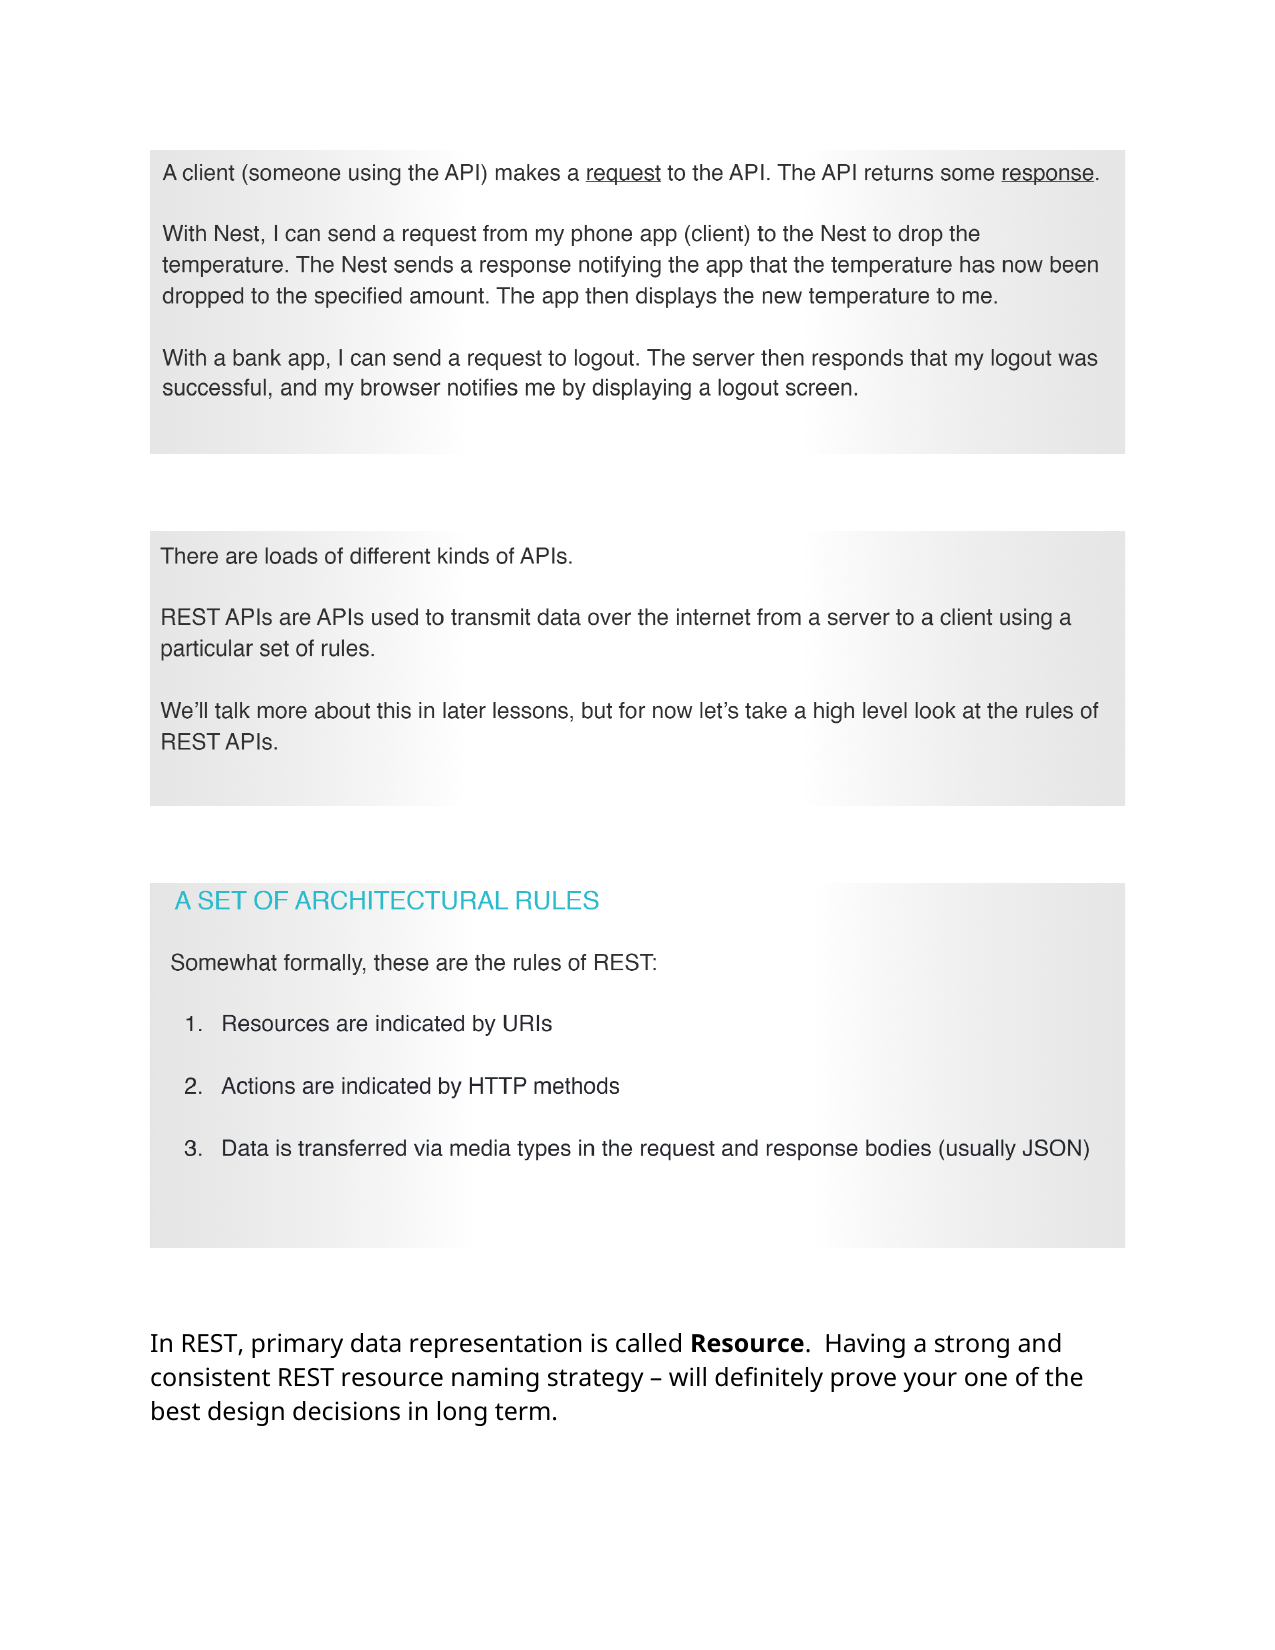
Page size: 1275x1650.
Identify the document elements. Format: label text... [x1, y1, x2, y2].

text In REST, primary data representation is called Resource. Having a strong and consistent REST resource naming strategy – will definitely prove your one of the best design decisions in long term. [150, 1326, 1125, 1428]
picture [150, 883, 1125, 1248]
picture [150, 531, 1125, 806]
picture [150, 150, 1125, 454]
